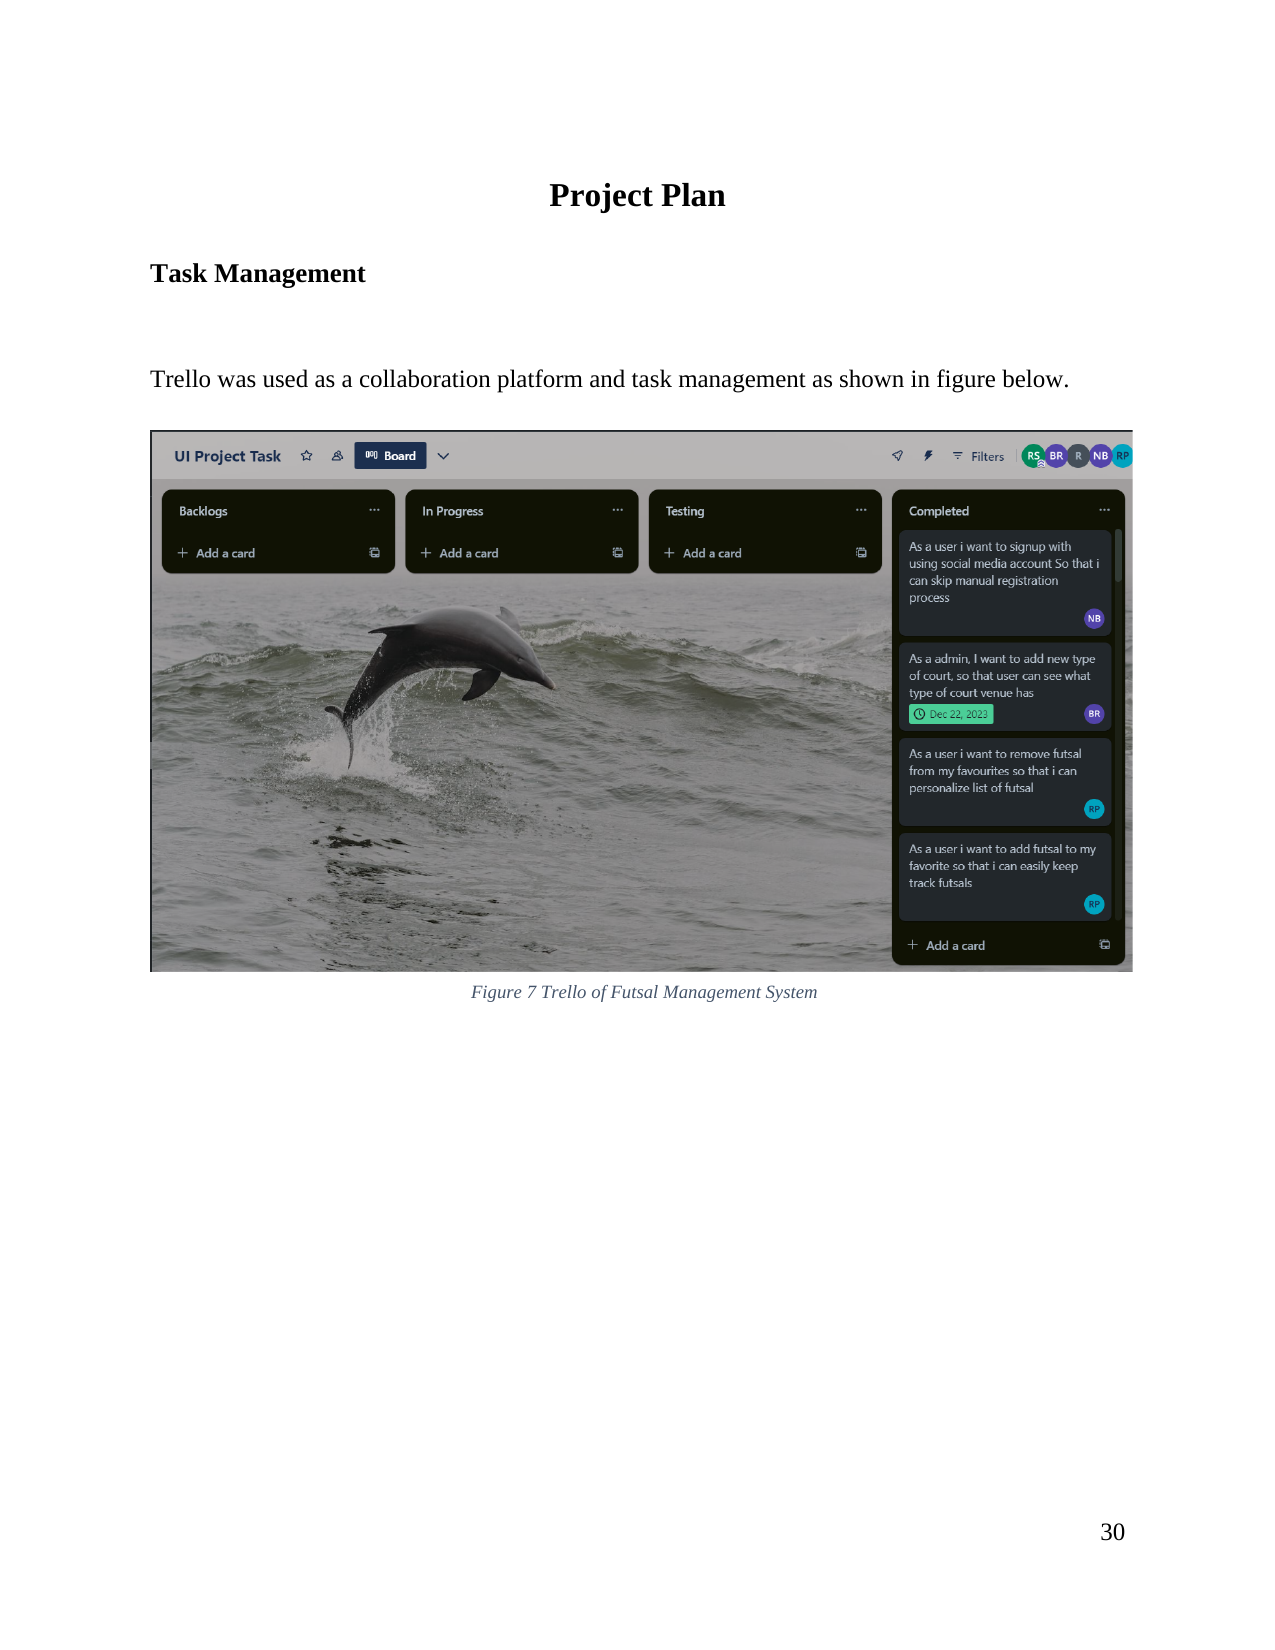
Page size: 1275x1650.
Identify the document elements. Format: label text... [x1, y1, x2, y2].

picture [150, 430, 1133, 972]
subtitle Project Plan [150, 175, 1125, 213]
subtitle Task Management [150, 257, 1125, 289]
text Trello was used as a collaboration platform and task management as shown in figure below. [150, 364, 1125, 393]
